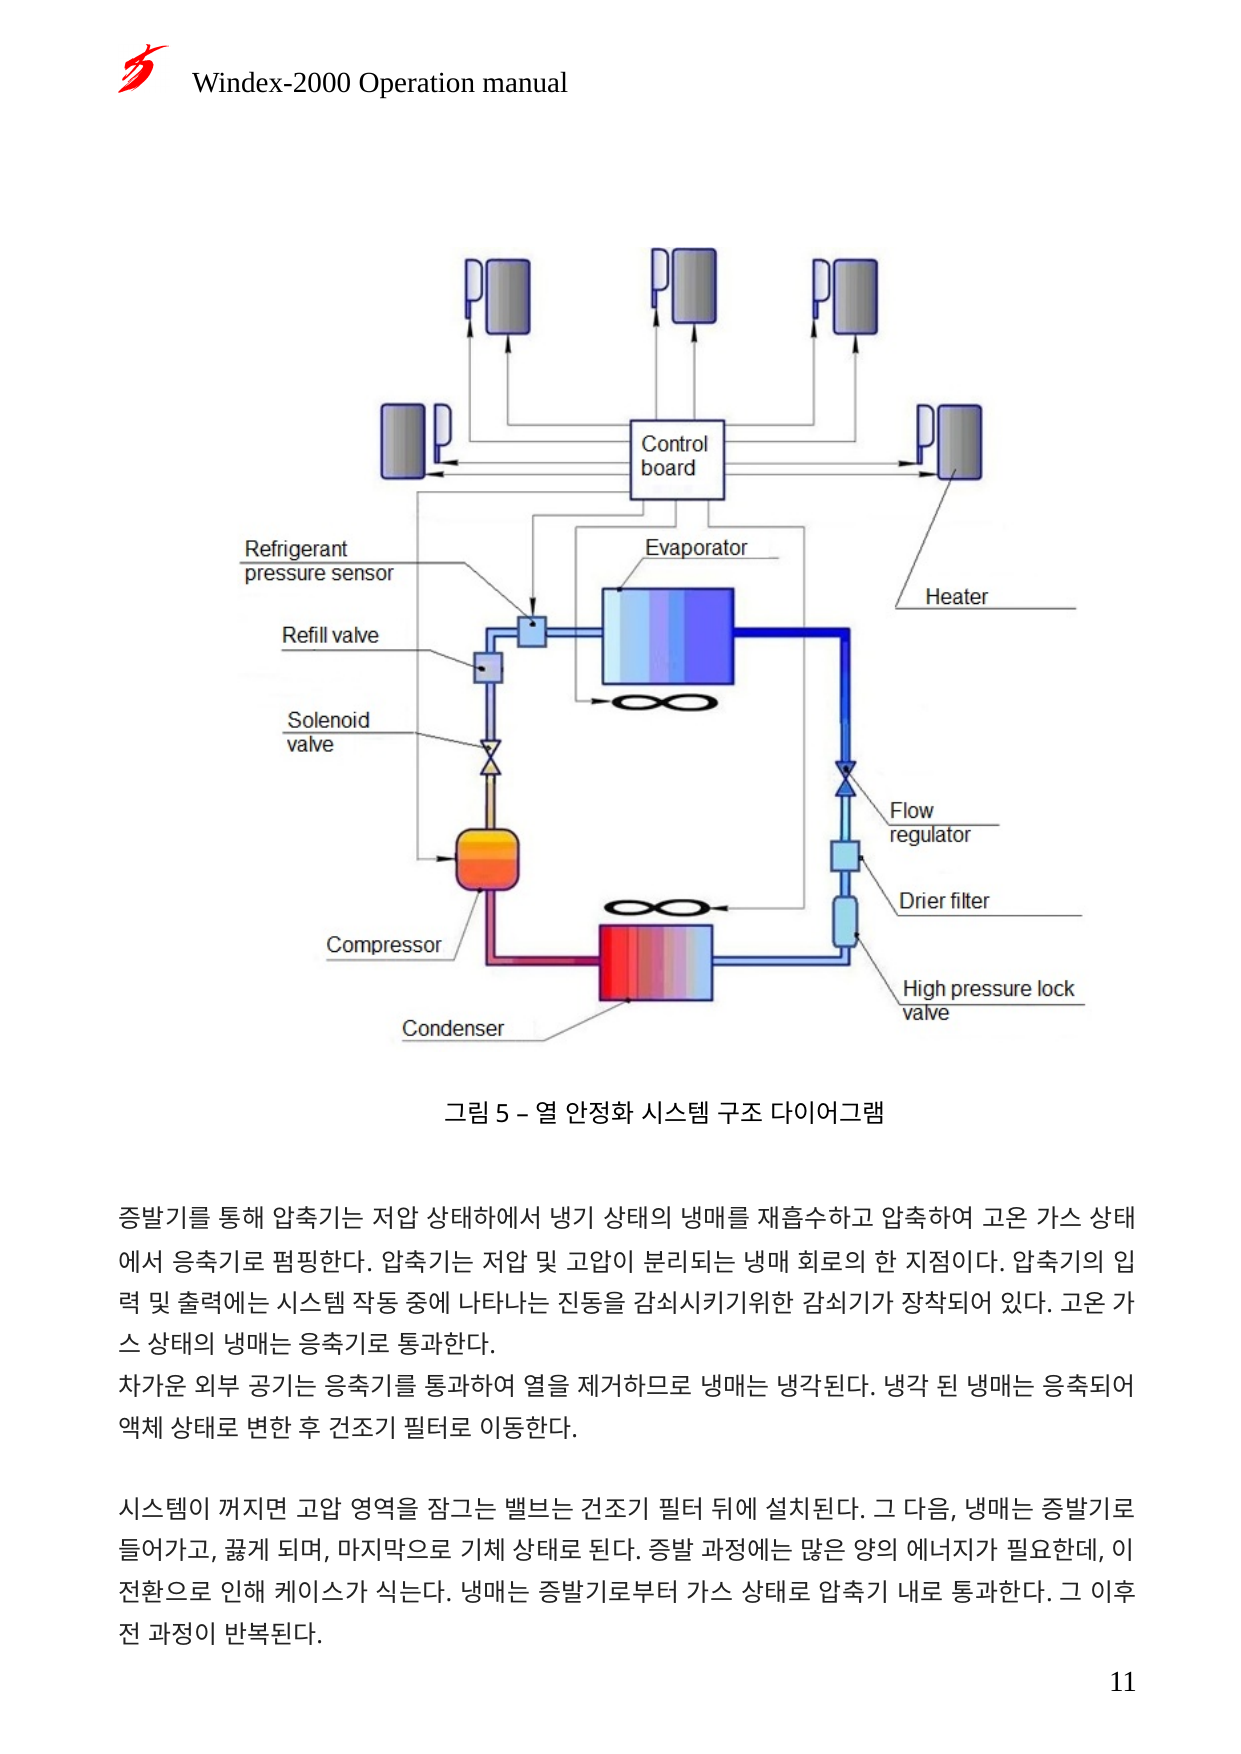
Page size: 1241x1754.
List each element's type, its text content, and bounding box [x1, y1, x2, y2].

text 차가운 외부 공기는 응축기를 통과하여 열을 제거하므로 냉매는 냉각된다. 냉각 된 냉매는 응축되어 액체 상태로 변한 후 건조기 필터로 이동한다. [118, 1367, 1137, 1444]
text 그림5 – 열 안정화 시스템 구조 다이어그램 [118, 1094, 1137, 1130]
picture [237, 247, 1092, 1052]
text 시스템이 꺼지면 고압 영역을 잠그는 밸브는 건조기 필터 뒤에 설치된다. 그 다음, 냉매는 증발기로 들어가고, 끓게 되며, 마지막으로 기체 상태로 된다. 증발 과정에는 많은 양의 에너지가 필요한데, 이 전환으로 인해 케이스가 식는다. 냉매는 증발기로부터 가스 상태로 압축기 내로 통과한다. 그 이후 전 과정이 반복된다. [118, 1489, 1137, 1650]
text 증발기를 통해 압축기는 저압 상태하에서 냉기 상태의 냉매를 재흡수하고 압축하여 고온 가스 상태에서 응축기로 펌핑한다. 압축기는 저압 및 고압이 분리되는 냉매 회로의 한 지점이다. 압축기의 입력 및 출력에는 시스템 작동 중에 나타나는 진동을 감쇠시키기위한 감쇠기가 장착되어 있다. 고온 가스 상태의 냉매는 응축기로 통과한다. [118, 1198, 1137, 1361]
picture [118, 44, 171, 93]
